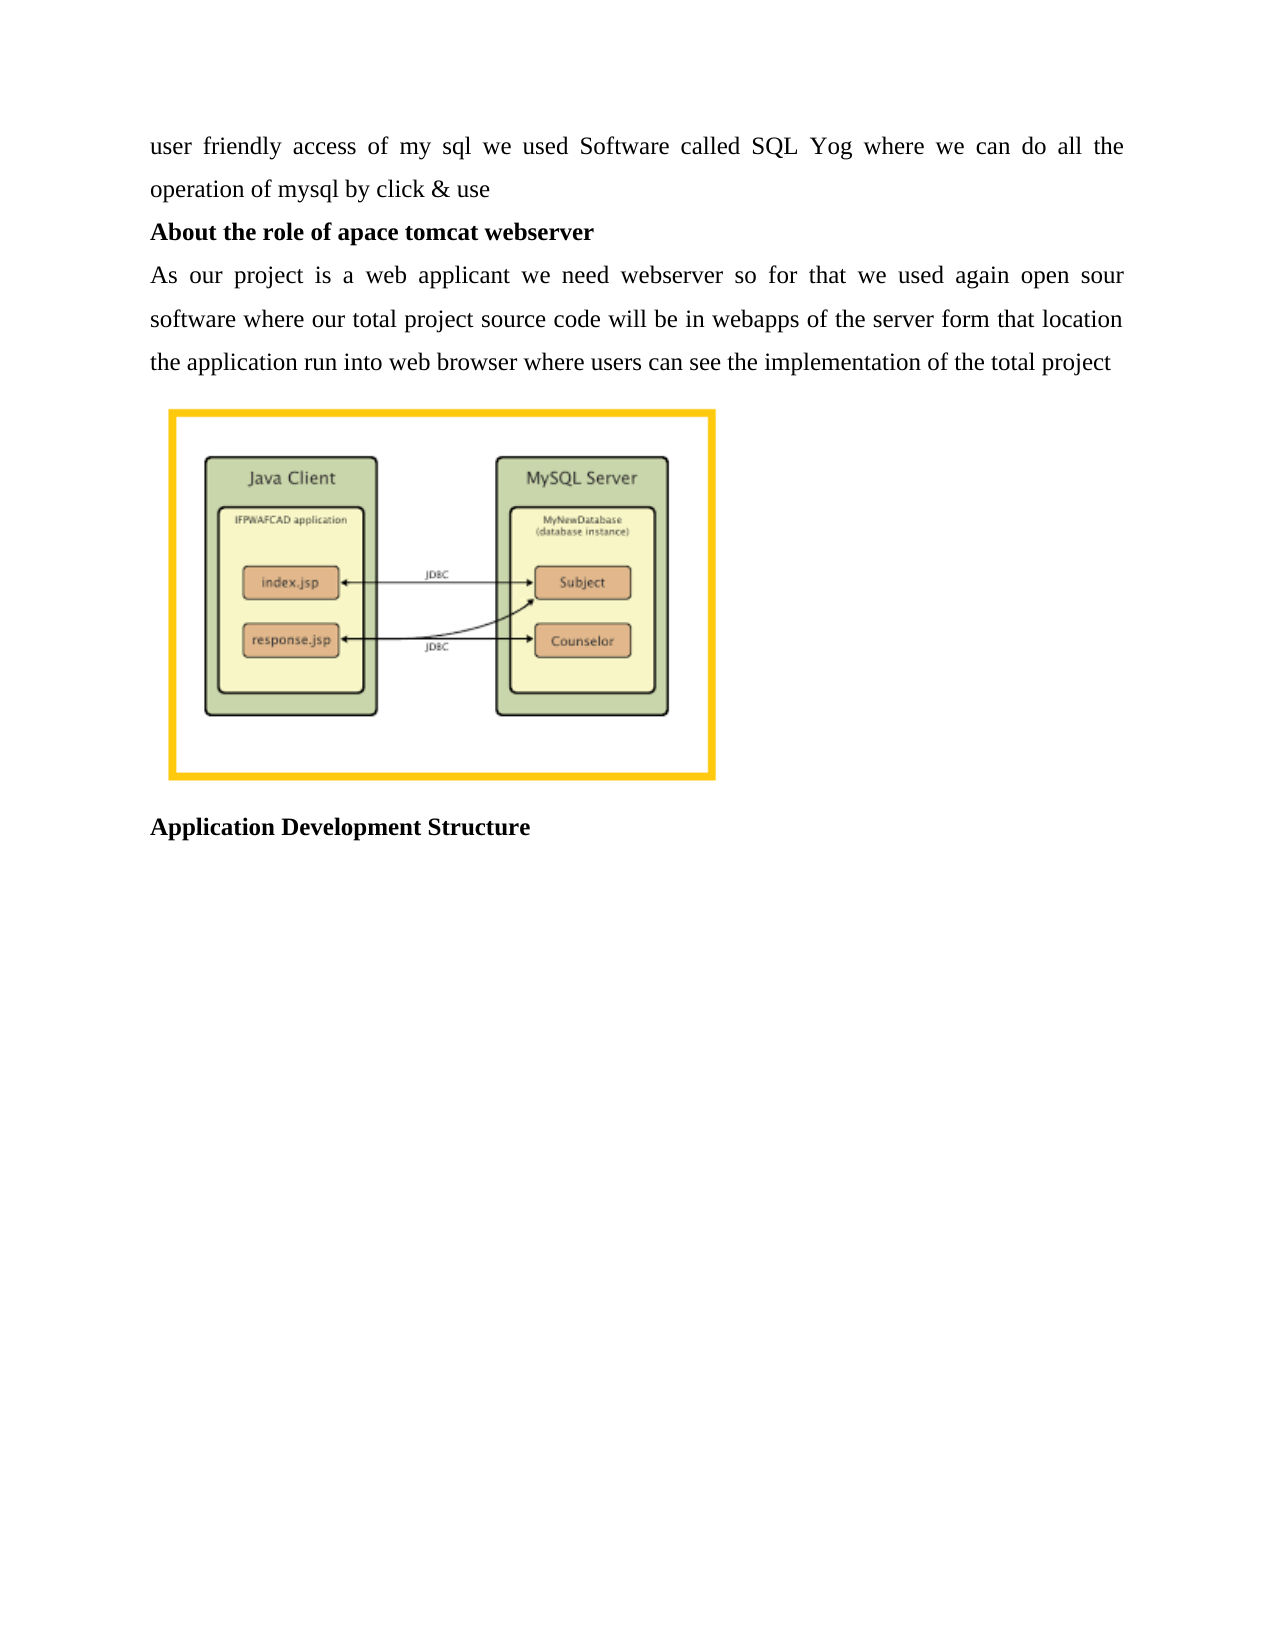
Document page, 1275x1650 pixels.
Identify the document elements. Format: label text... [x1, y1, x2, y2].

text Application Development Structure [150, 812, 1125, 841]
text About the role of apace tomcat webserver [150, 217, 1125, 246]
text As our project is a web applicant we need webserver so for that we used again open sour software where our total project source code will be in webapps of the server form that location the application run into web browser where users can see the implementation of the total project [150, 261, 1125, 376]
picture [150, 390, 727, 798]
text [150, 131, 1125, 203]
